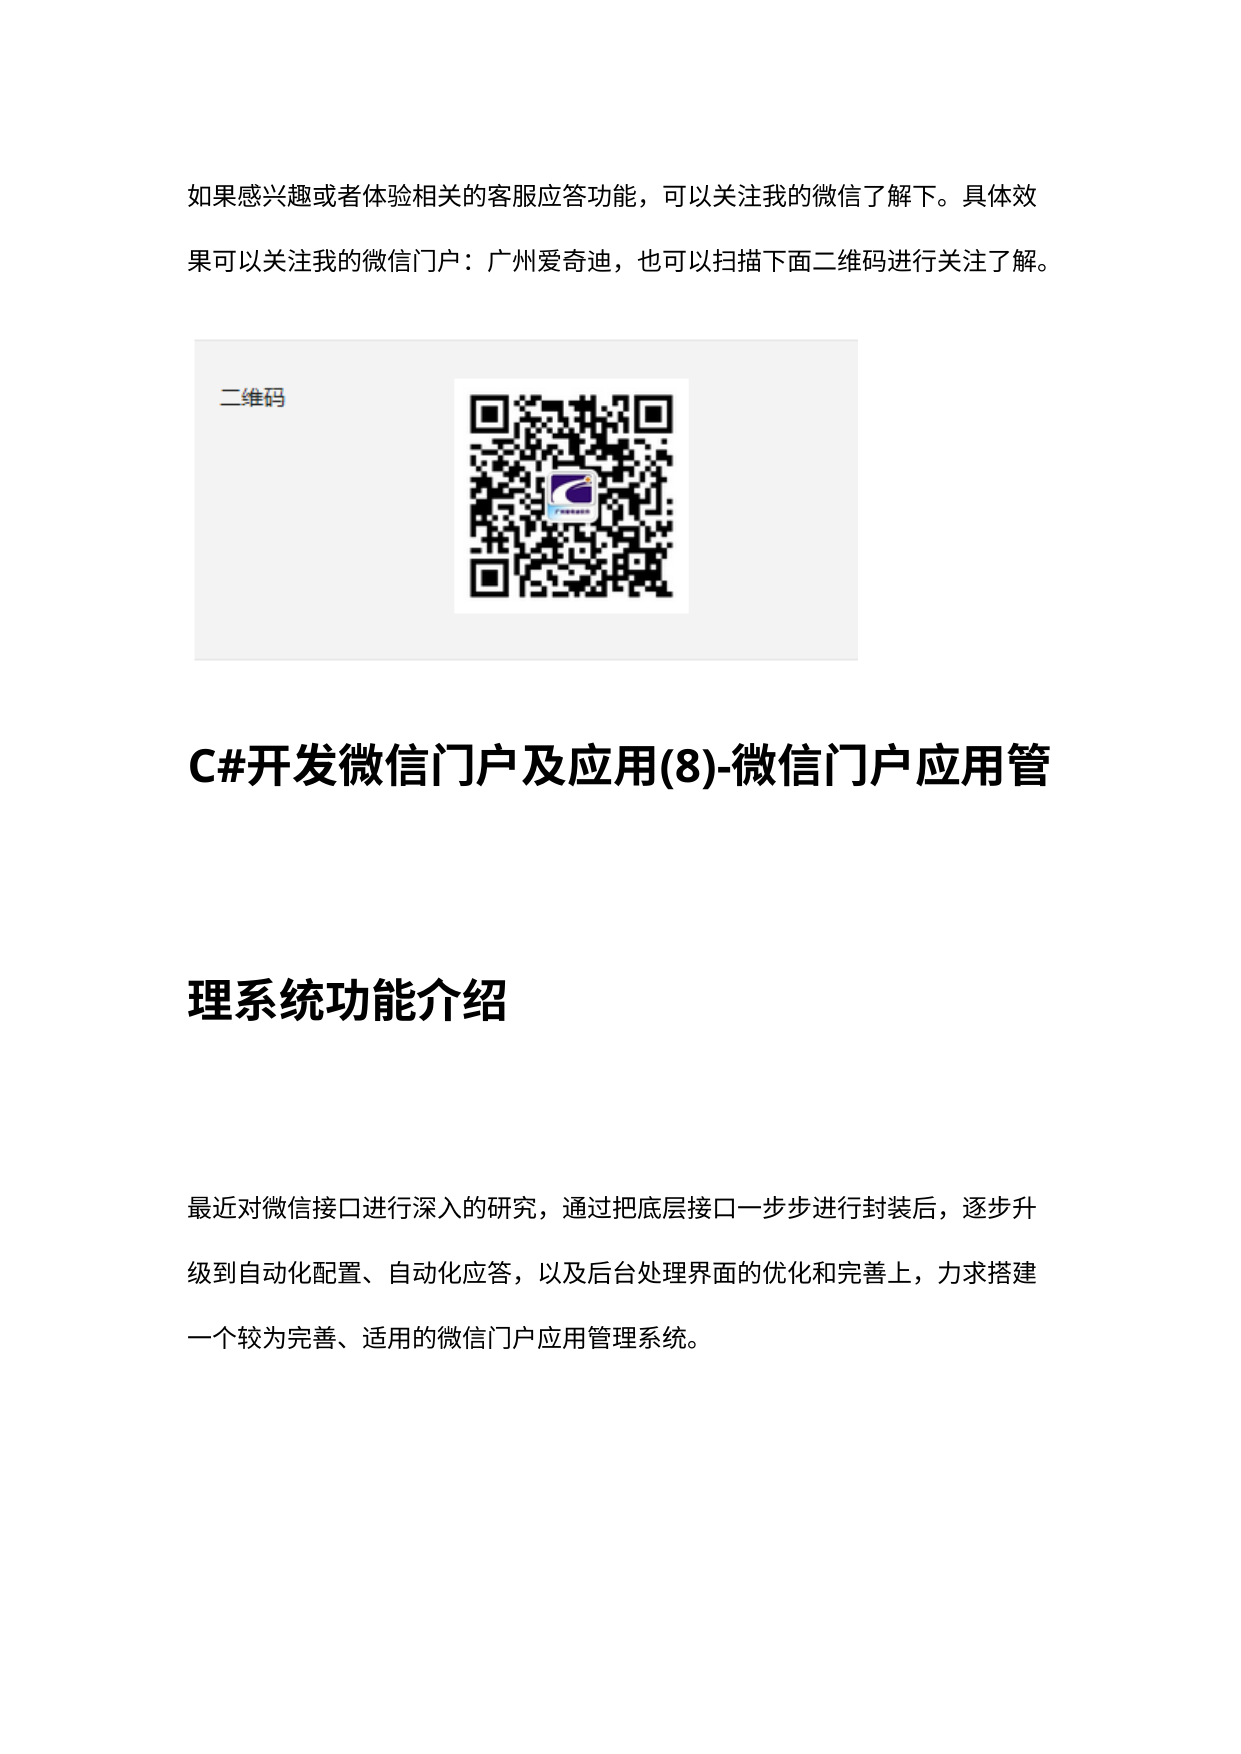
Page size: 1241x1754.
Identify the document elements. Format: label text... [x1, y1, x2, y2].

text 最近对微信接口进行深入的研究，通过把底层接口一步步进行封装后，逐步升级到自动化配置、自动化应答，以及后台处理界面的优化和完善上，力求搭建一个较为完善、适用的微信门户应用管理系统。 [187, 1174, 1053, 1369]
subtitle C#开发微信门户及应用(8)-微信门户应用管理系统功能介绍 [187, 714, 1053, 1046]
picture [187, 332, 858, 667]
text 如果感兴趣或者体验相关的客服应答功能，可以关注我的微信了解下。具体效果可以关注我的微信门户：广州爱奇迪，也可以扫描下面二维码进行关注了解。 [187, 162, 1053, 292]
